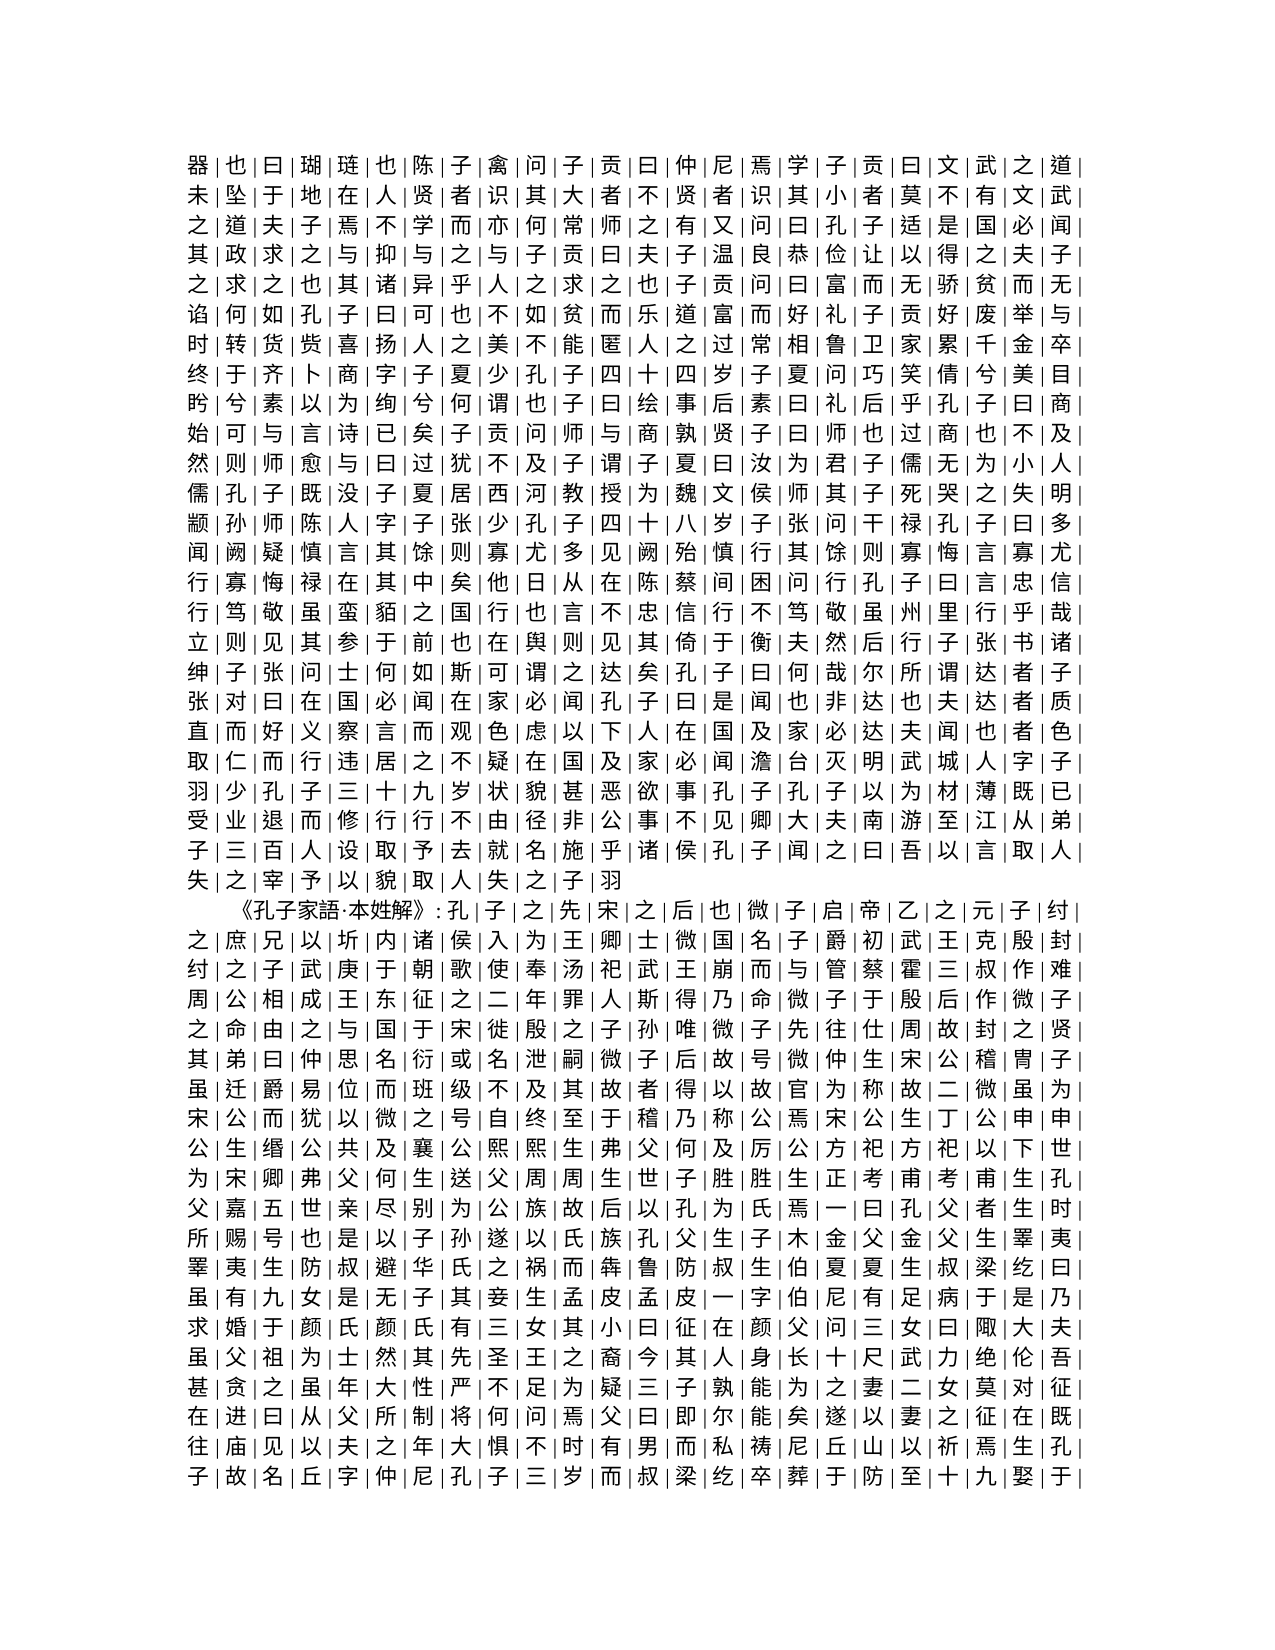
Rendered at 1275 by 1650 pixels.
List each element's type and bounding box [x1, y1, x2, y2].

text [187, 895, 1087, 1491]
text [187, 150, 1087, 895]
